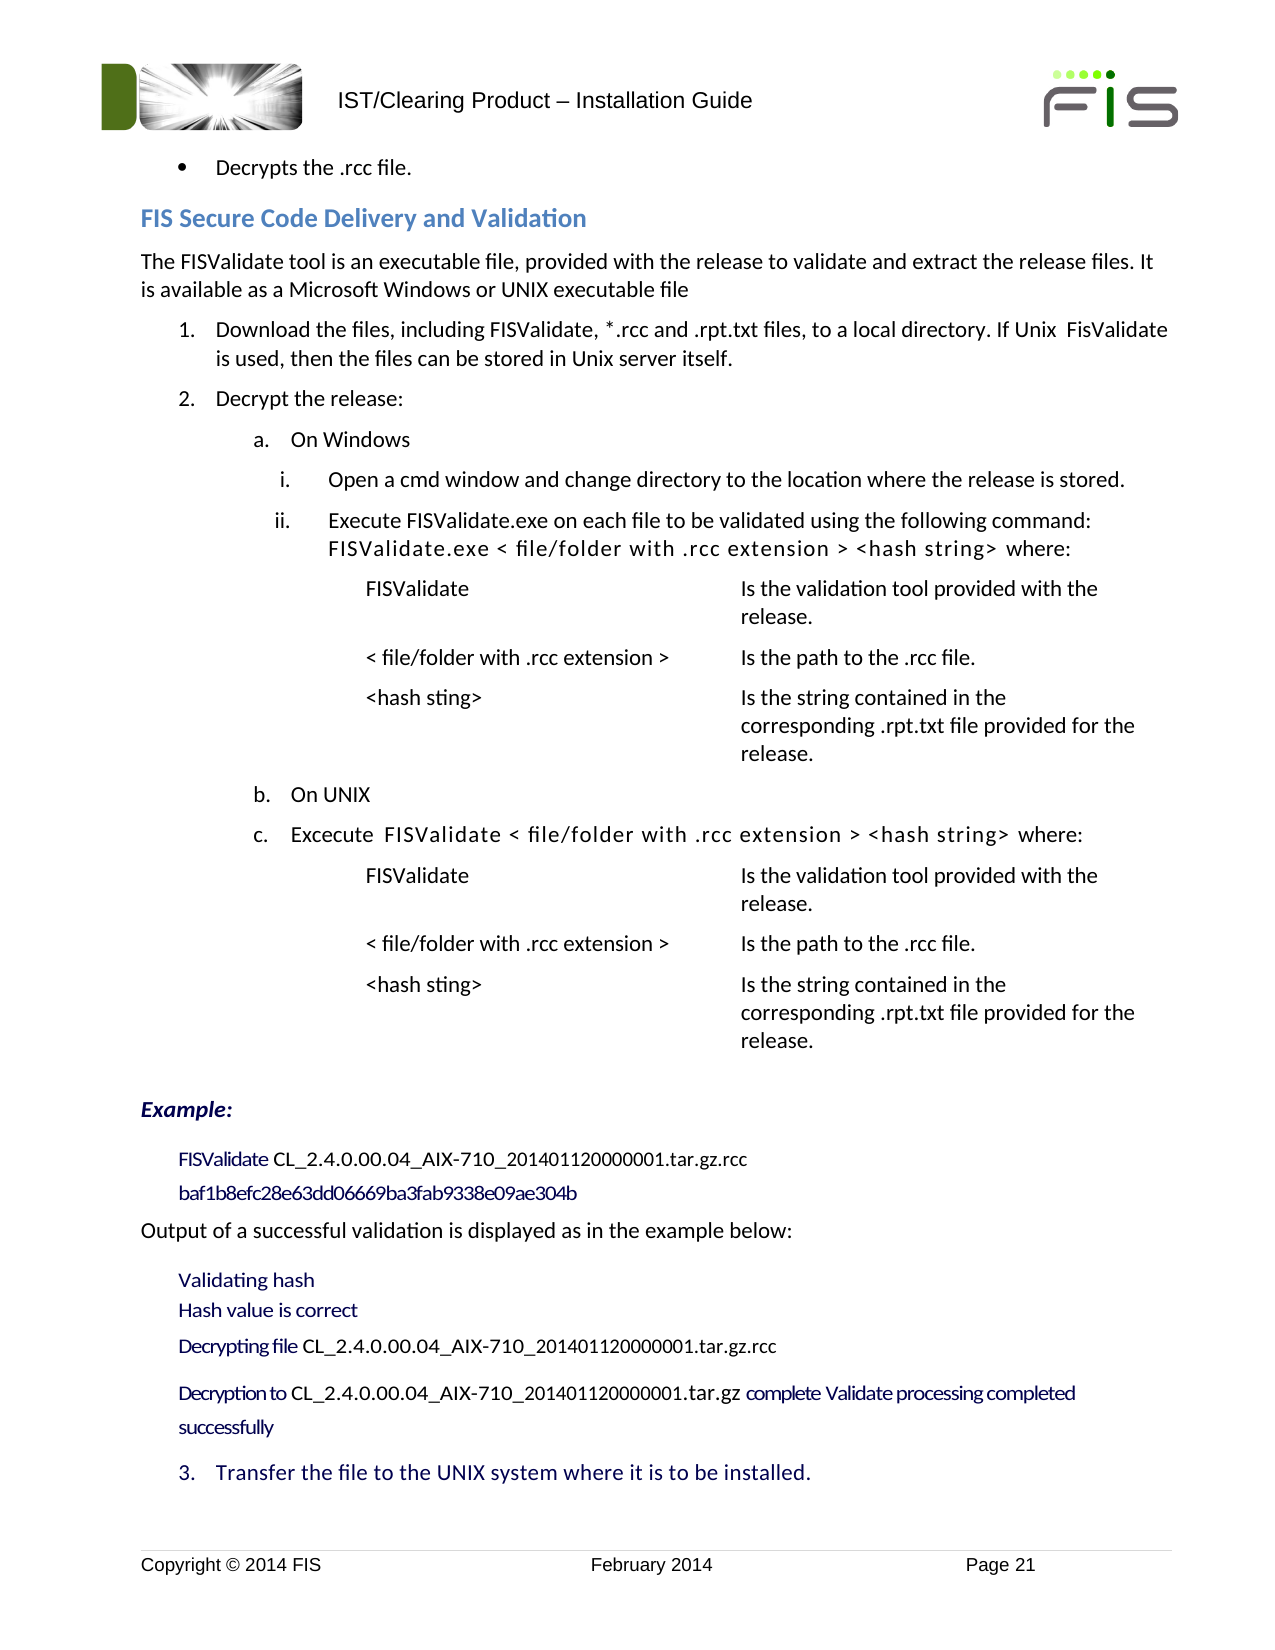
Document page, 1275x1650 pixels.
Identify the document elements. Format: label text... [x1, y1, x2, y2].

text FISValidate Is the validation tool provided with the release. [366, 574, 1172, 630]
text < file/folder with .rcc extension > Is the path to the .rcc file. [366, 643, 1172, 671]
picture [101, 51, 313, 146]
subtitle FIS Secure Code Delivery and Validation [141, 202, 1172, 234]
text baf1b8efc28e63dd06669ba3fab9338e09ae304b [178, 1184, 1172, 1204]
text Hash value is correct [178, 1300, 1172, 1322]
text FISValidate Is the validation tool provided with the release. [366, 861, 1172, 917]
list Open a cmd window and change directory to the location where the release is stored. [291, 465, 1172, 493]
list Decrypts the .rcc file. [178, 153, 1172, 181]
list On UNIX [253, 780, 1172, 808]
list Transfer the file to the UNIX system where it is to be installed. [178, 1458, 1172, 1486]
text The FISValidate tool is an executable file, provided with the release to validate and extract the release files. It is available as a Microsoft Windows or UNIX executable file [141, 247, 1172, 303]
text Validating hash [178, 1267, 1172, 1292]
list Excecute FISValidate < file/folder with .rcc extension > <hash string> where: [253, 820, 1172, 848]
list On Windows [253, 425, 1172, 453]
text Decryption to CL_2.4.0.00.04_AIX-710_201401120000001.tar.gz complete Validate processing completed successfully [178, 1378, 1147, 1439]
text Example: [141, 1095, 1172, 1123]
list Download the files, including FISValidate, *.rcc and .rpt.txt files, to a local directory. If Unix FisValidate is used, then the files can be stored in Unix server itself. [178, 316, 1172, 372]
text < file/folder with .rcc extension > Is the path to the .rcc file. [366, 929, 1172, 957]
text <hash sting> Is the string contained in the corresponding .rpt.txt file provided for the release. [366, 683, 1172, 767]
text <hash sting> Is the string contained in the corresponding .rpt.txt file provided for the release. [366, 970, 1172, 1054]
list Execute FISValidate.exe on each file to be validated using the following command: FISValidate.exe < file/folder with .rcc extension > <hash string> where: [291, 506, 1172, 562]
text Output of a successful validation is displayed as in the example below: [141, 1217, 1172, 1244]
list Decrypt the release: [178, 384, 1172, 412]
text FISValidate CL_2.4.0.00.04_AIX-710_201401120000001.tar.gz.rcc [178, 1146, 1172, 1171]
text Decrypting file CL_2.4.0.00.04_AIX-710_201401120000001.tar.gz.rcc [178, 1333, 1166, 1358]
picture [1043, 70, 1179, 127]
